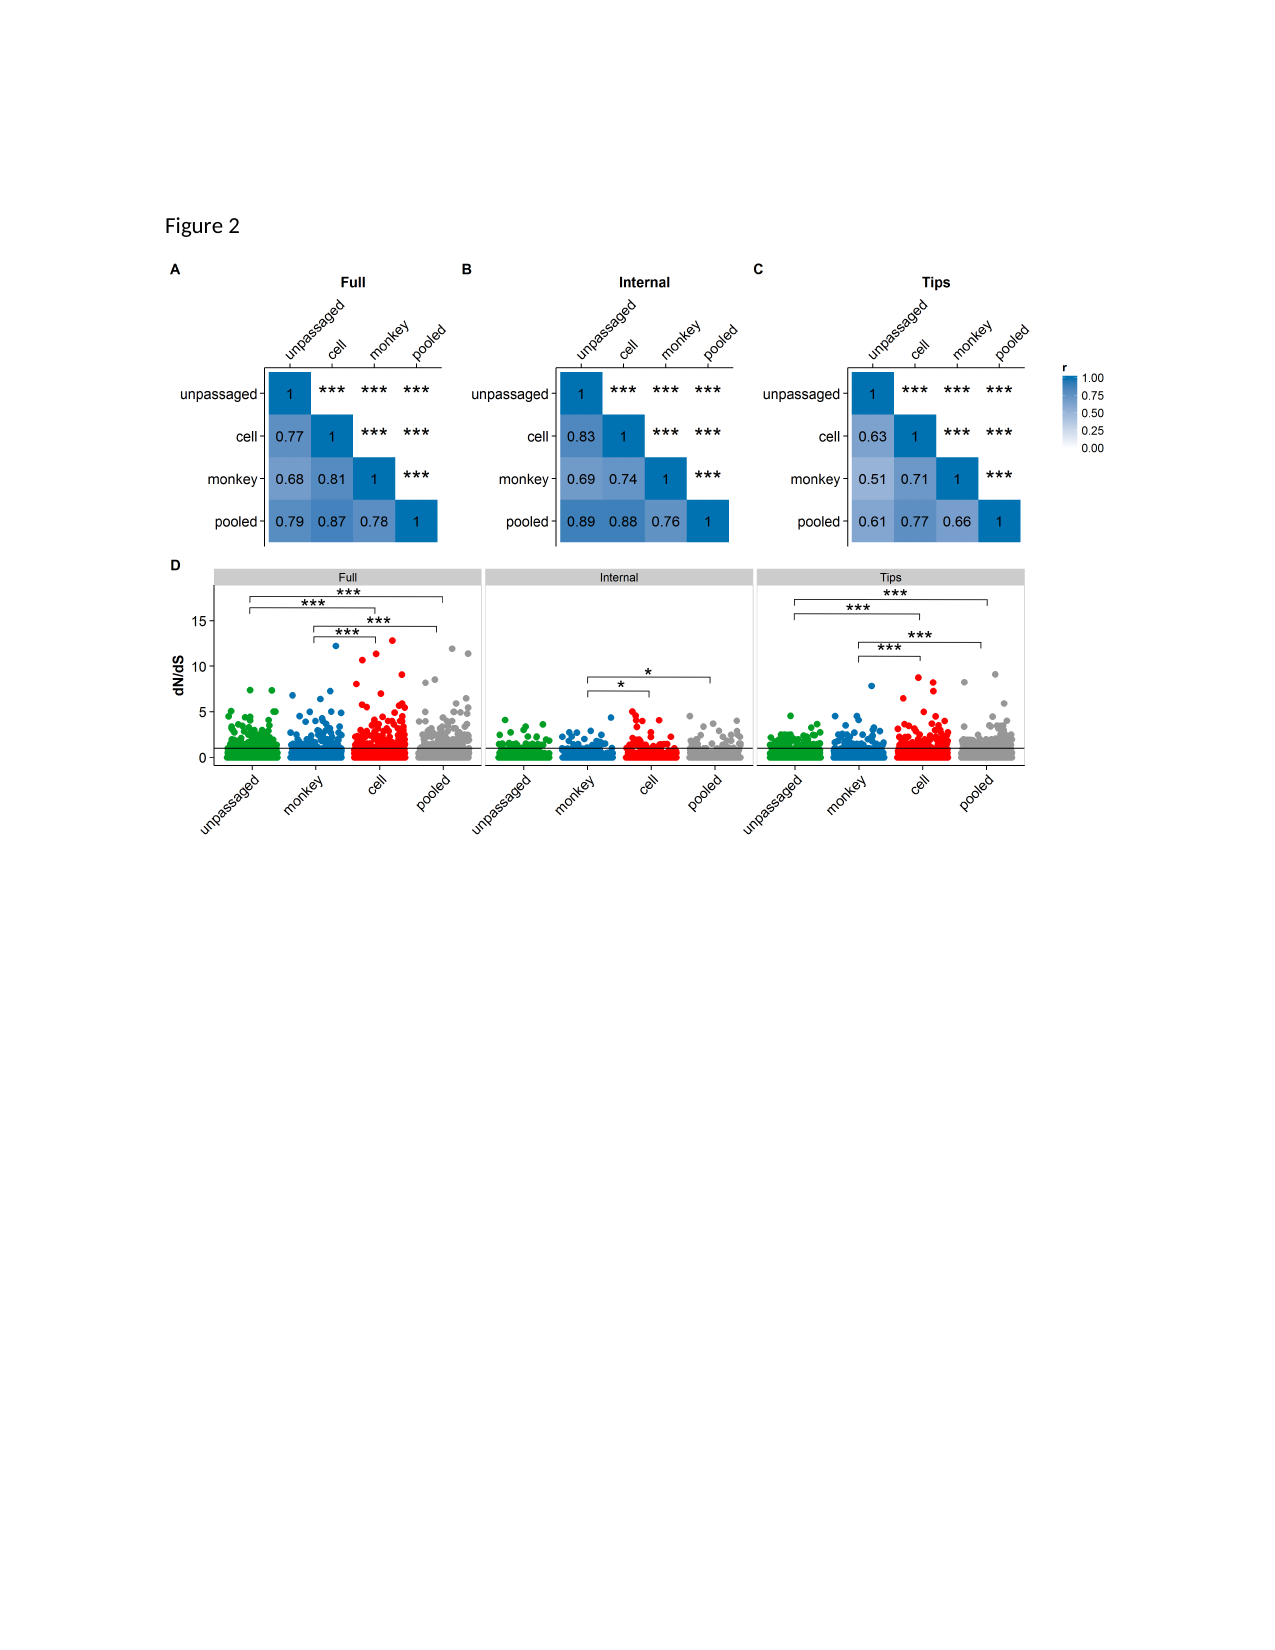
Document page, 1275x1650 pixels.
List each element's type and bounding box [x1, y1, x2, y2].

picture [165, 258, 1127, 850]
